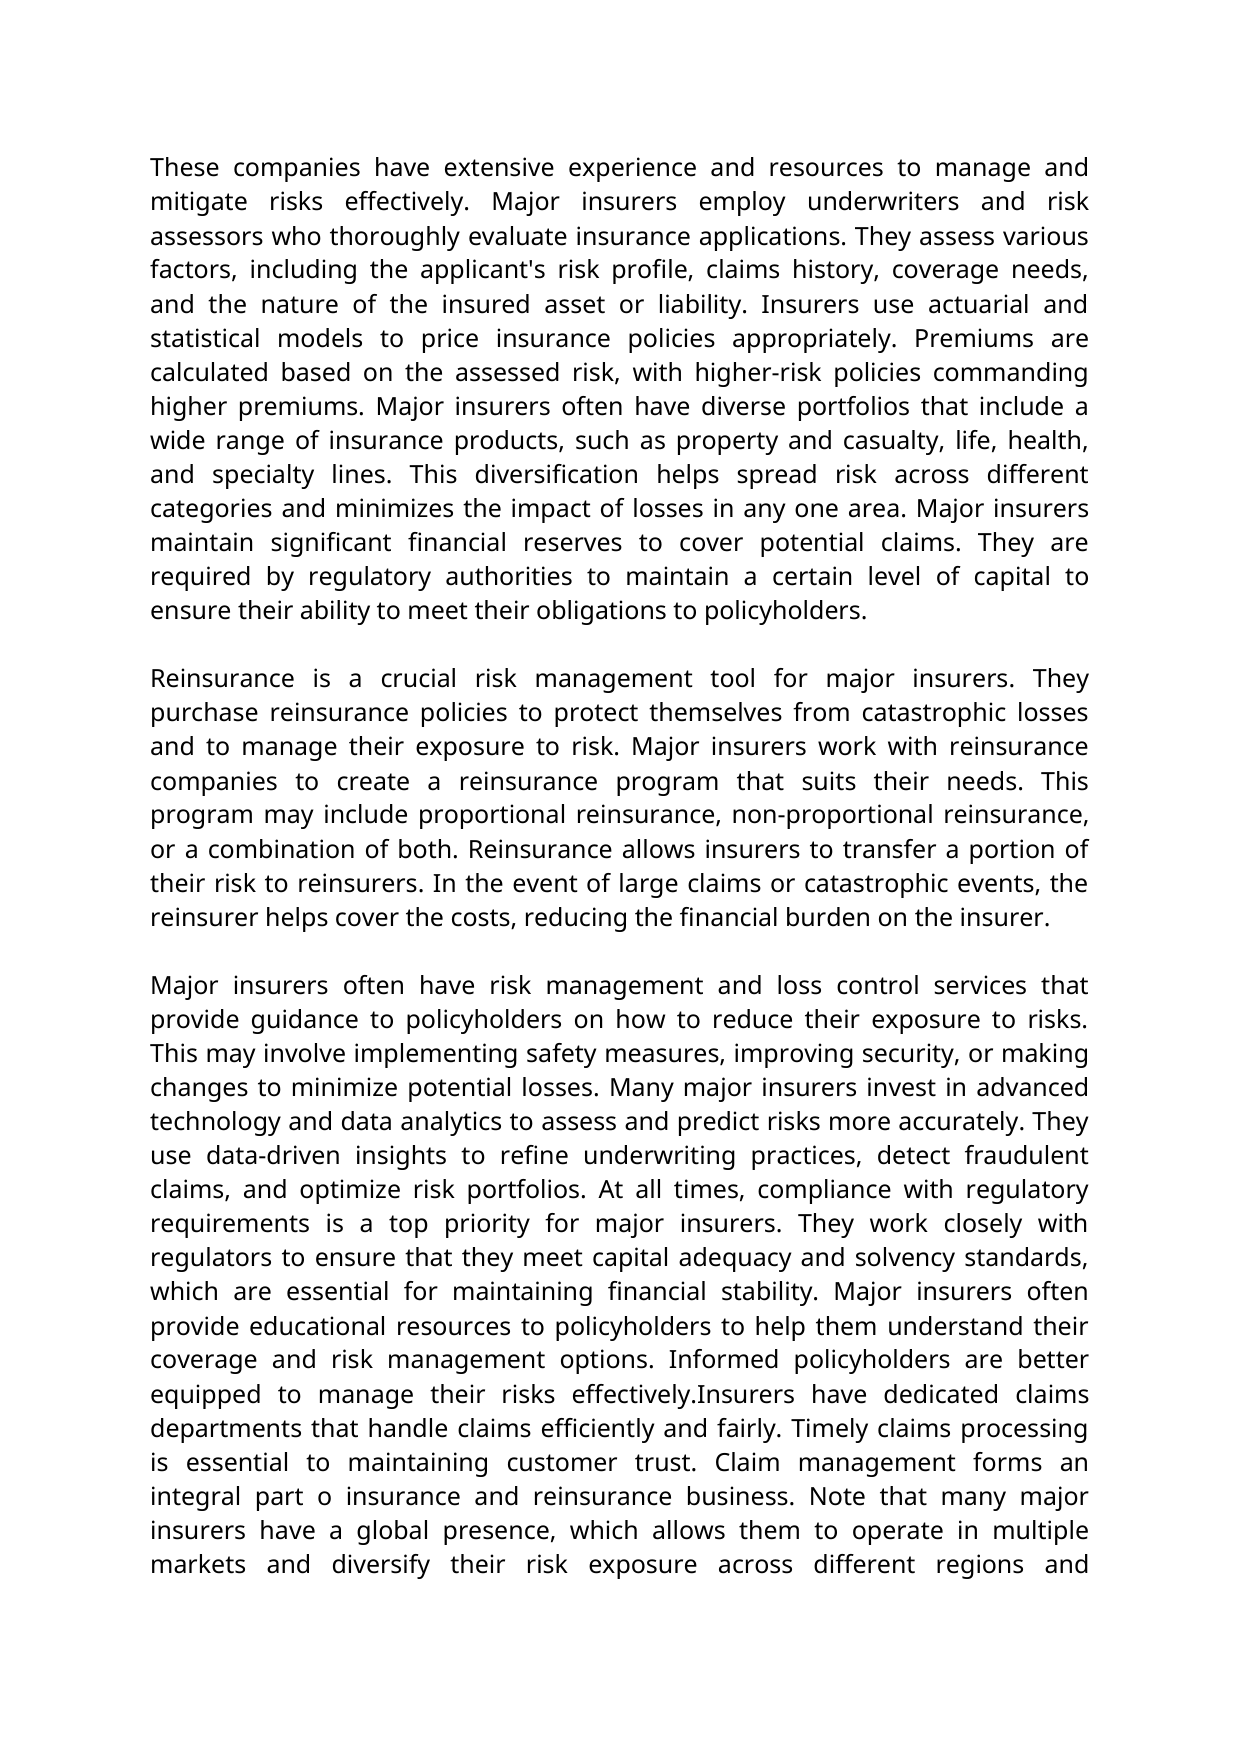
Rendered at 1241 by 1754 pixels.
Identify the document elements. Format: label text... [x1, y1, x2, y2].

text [150, 967, 1090, 1581]
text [150, 150, 1090, 627]
text Reinsurance is a crucial risk management tool for major insurers. They purchase reinsurance policies to protect themselves from catastrophic losses and to manage their exposure to risk. Major insurers work with reinsurance companies to create a reinsurance program that suits their needs. This program may include proportional reinsurance, non-proportional reinsurance, or a combination of both. Reinsurance allows insurers to transfer a portion of their risk to reinsurers. In the event of large claims or catastrophic events, the reinsurer helps cover the costs, reducing the financial burden on the insurer. [150, 661, 1090, 933]
